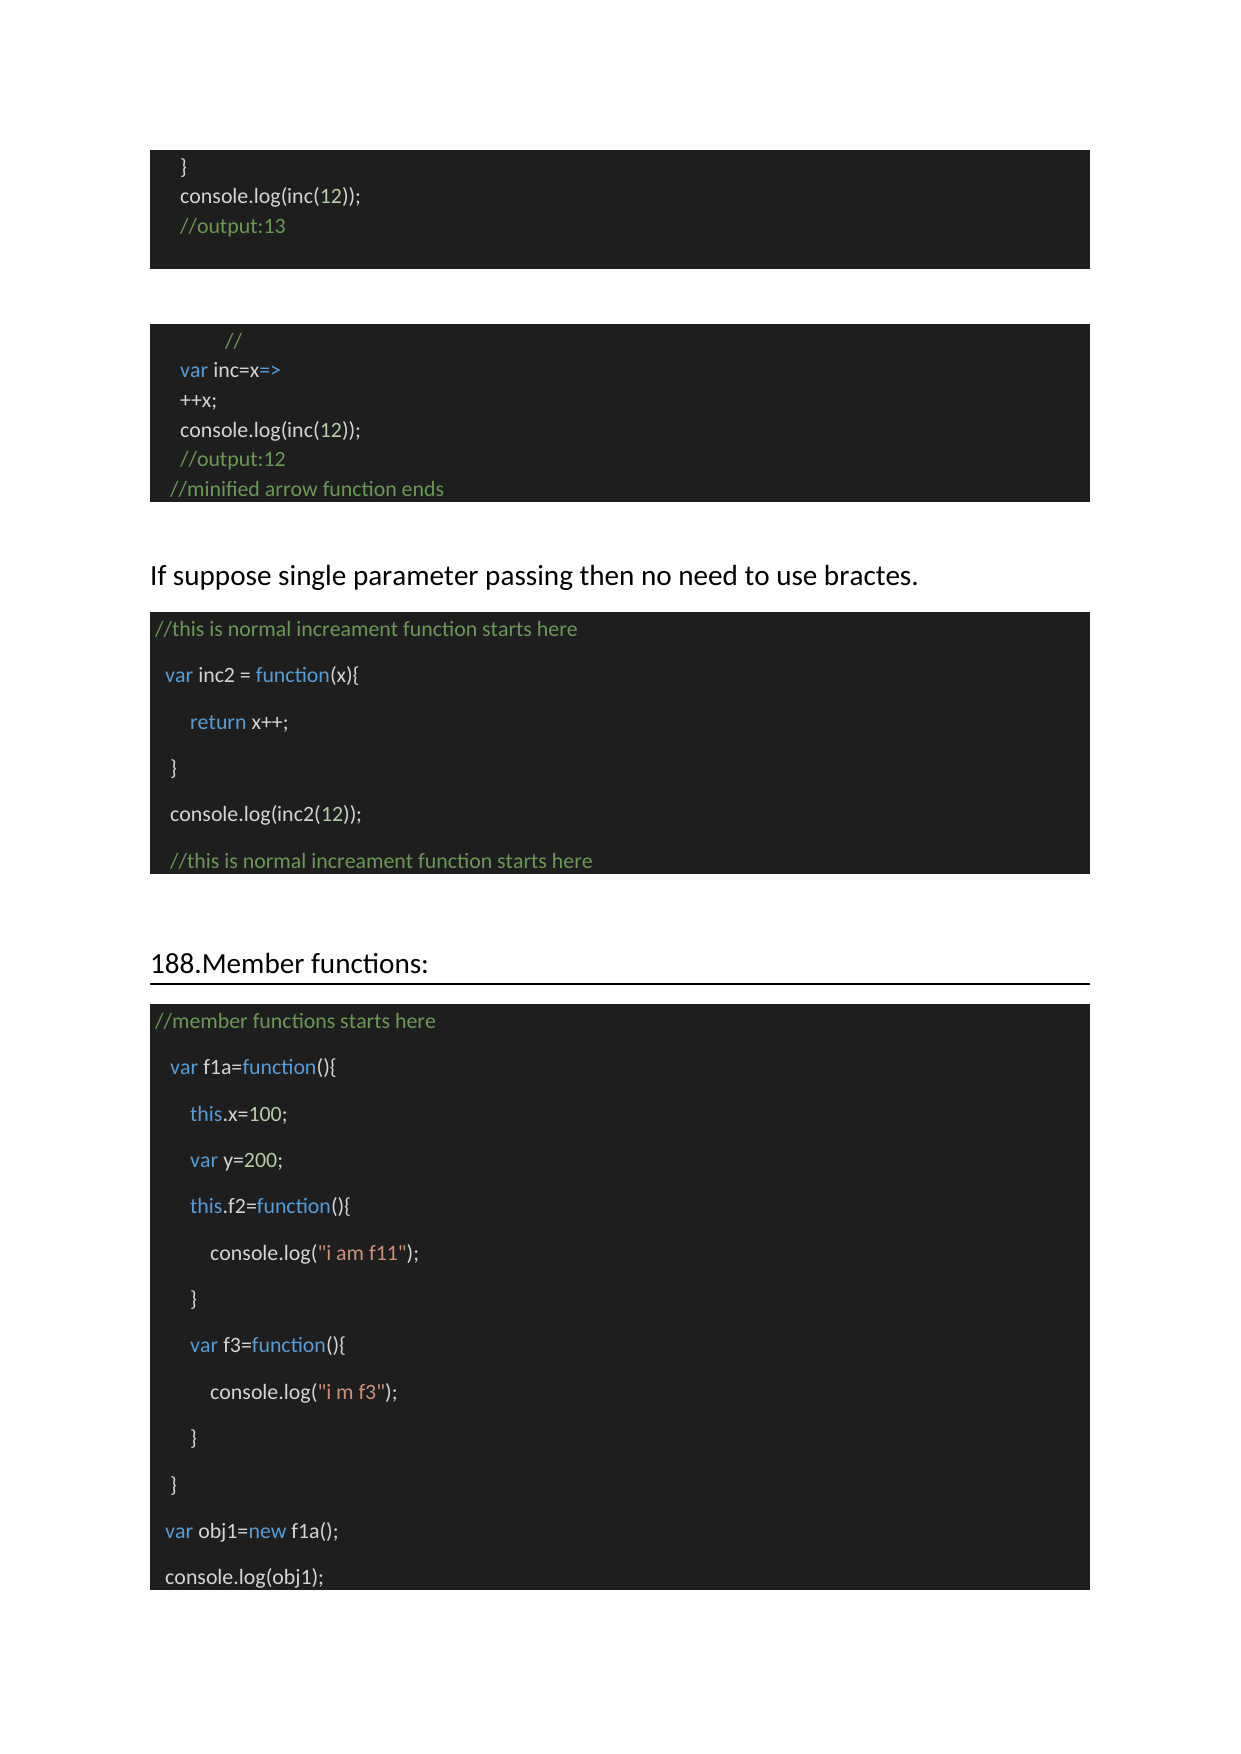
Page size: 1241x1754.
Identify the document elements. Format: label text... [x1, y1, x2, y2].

text // [150, 324, 1090, 353]
text } [150, 150, 1090, 180]
text 188.Member functions: [150, 945, 1090, 983]
text var obj1=new f1a(); [150, 1514, 1090, 1544]
text //output:13 [150, 209, 1090, 239]
text console.log("i am f11"); [150, 1236, 1090, 1266]
text console.log("i m f3"); [150, 1375, 1090, 1405]
text //output:12 [150, 443, 1090, 472]
text //this is normal increament function starts here [150, 844, 1090, 874]
text var f1a=function(){ [150, 1051, 1090, 1080]
text var inc2 = function(x){ [150, 658, 1090, 688]
text console.log(inc2(12)); [150, 798, 1090, 827]
text console.log(inc(12)); [150, 180, 1090, 209]
text var y=200; [150, 1143, 1090, 1173]
text console.log(inc(12)); [150, 413, 1090, 443]
text var inc=x=> [150, 353, 1090, 383]
text //minified arrow function ends [150, 472, 1090, 502]
text } [150, 1468, 1090, 1497]
text If suppose single parameter passing then no need to use bractes. [150, 557, 1090, 593]
text console.log(obj1); [150, 1560, 1090, 1590]
text this.f2=function(){ [150, 1189, 1090, 1219]
text ++x; [150, 383, 1090, 413]
text } [150, 751, 1090, 781]
text this.x=100; [150, 1097, 1090, 1127]
text } [150, 1421, 1090, 1451]
text //member functions starts here [150, 1004, 1090, 1034]
text return x++; [150, 705, 1090, 734]
text } [150, 1282, 1090, 1312]
text var f3=function(){ [150, 1329, 1090, 1358]
text //this is normal increament function starts here [150, 612, 1090, 642]
